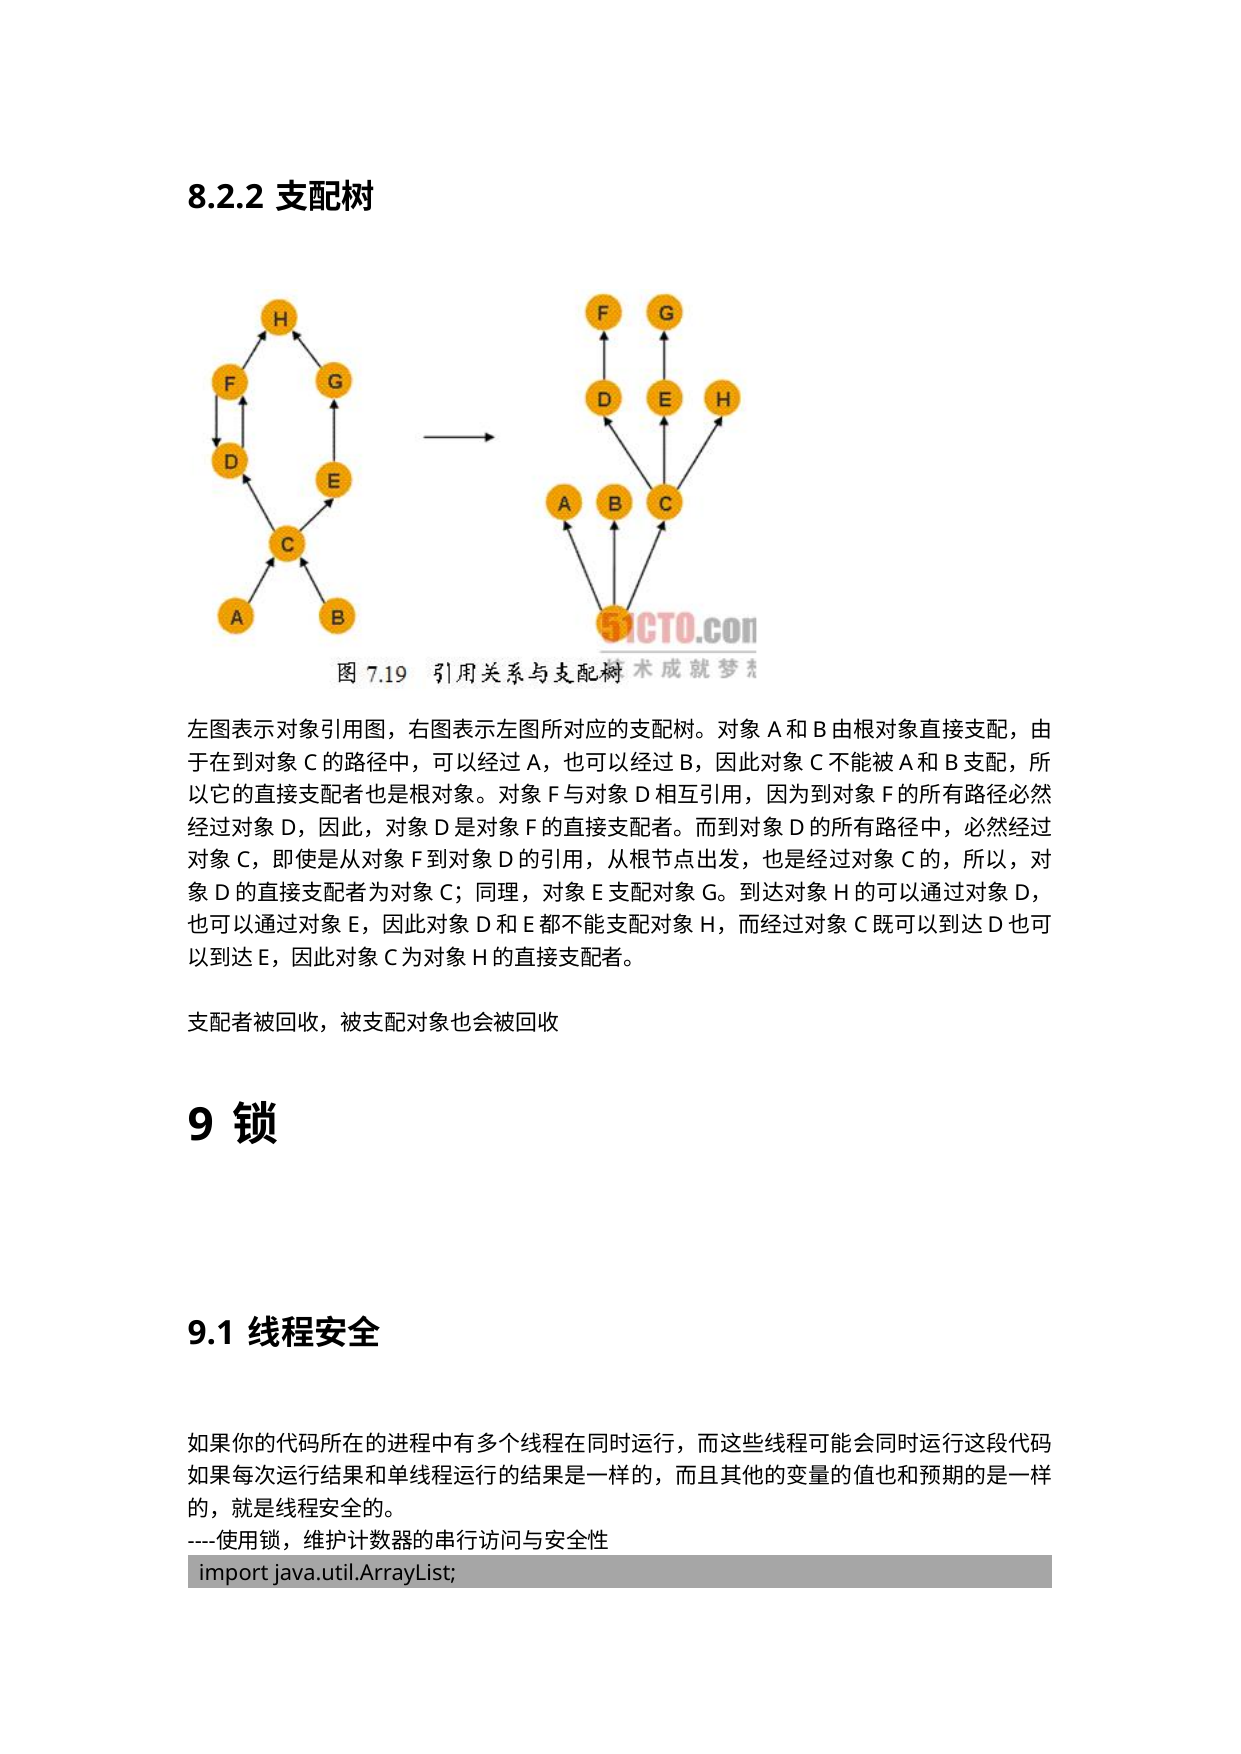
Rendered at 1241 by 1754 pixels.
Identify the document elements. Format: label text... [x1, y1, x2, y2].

text 如果你的代码所在的进程中有多个线程在同时运行，而这些线程可能会同时运行这段代码。如果每次运行结果和单线程运行的结果是一样的，而且其他的变量的值也和预期的是一样的，就是线程安全的。 [187, 1425, 1053, 1523]
subtitle 锁 [187, 1072, 1053, 1170]
picture [187, 289, 757, 701]
subtitle 线程安全 [187, 1298, 1053, 1363]
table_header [188, 1555, 1052, 1588]
subtitle 支配树 [187, 162, 1053, 227]
text 左图表示对象引用图，右图表示左图所对应的支配树。对象A和B由根对象直接支配，由于在到对象C的路径中，可以经过A，也可以经过B，因此对象C不能被A和B支配，所以它的直接支配者也是根对象。对象F与对象D相互引用，因为到对象F的所有路径必然经过对象D，因此，对象D是对象F的直接支配者。而到对象D的所有路径中，必然经过对象C，即使是从对象F到对象D的引用，从根节点出发，也是经过对象C的，所以，对象D的直接支配者为对象C；同理，对象E支配对象G。到达对象H的可以通过对象D，也可以通过对象E，因此对象D和E都不能支配对象H，而经过对象C既可以到达D也可以到达E，因此对象C为对象H的直接支配者。 [187, 712, 1053, 972]
text ----使用锁，维护计数器的串行访问与安全性 [187, 1523, 1053, 1555]
text 支配者被回收，被支配对象也会被回收 [187, 1004, 1053, 1037]
